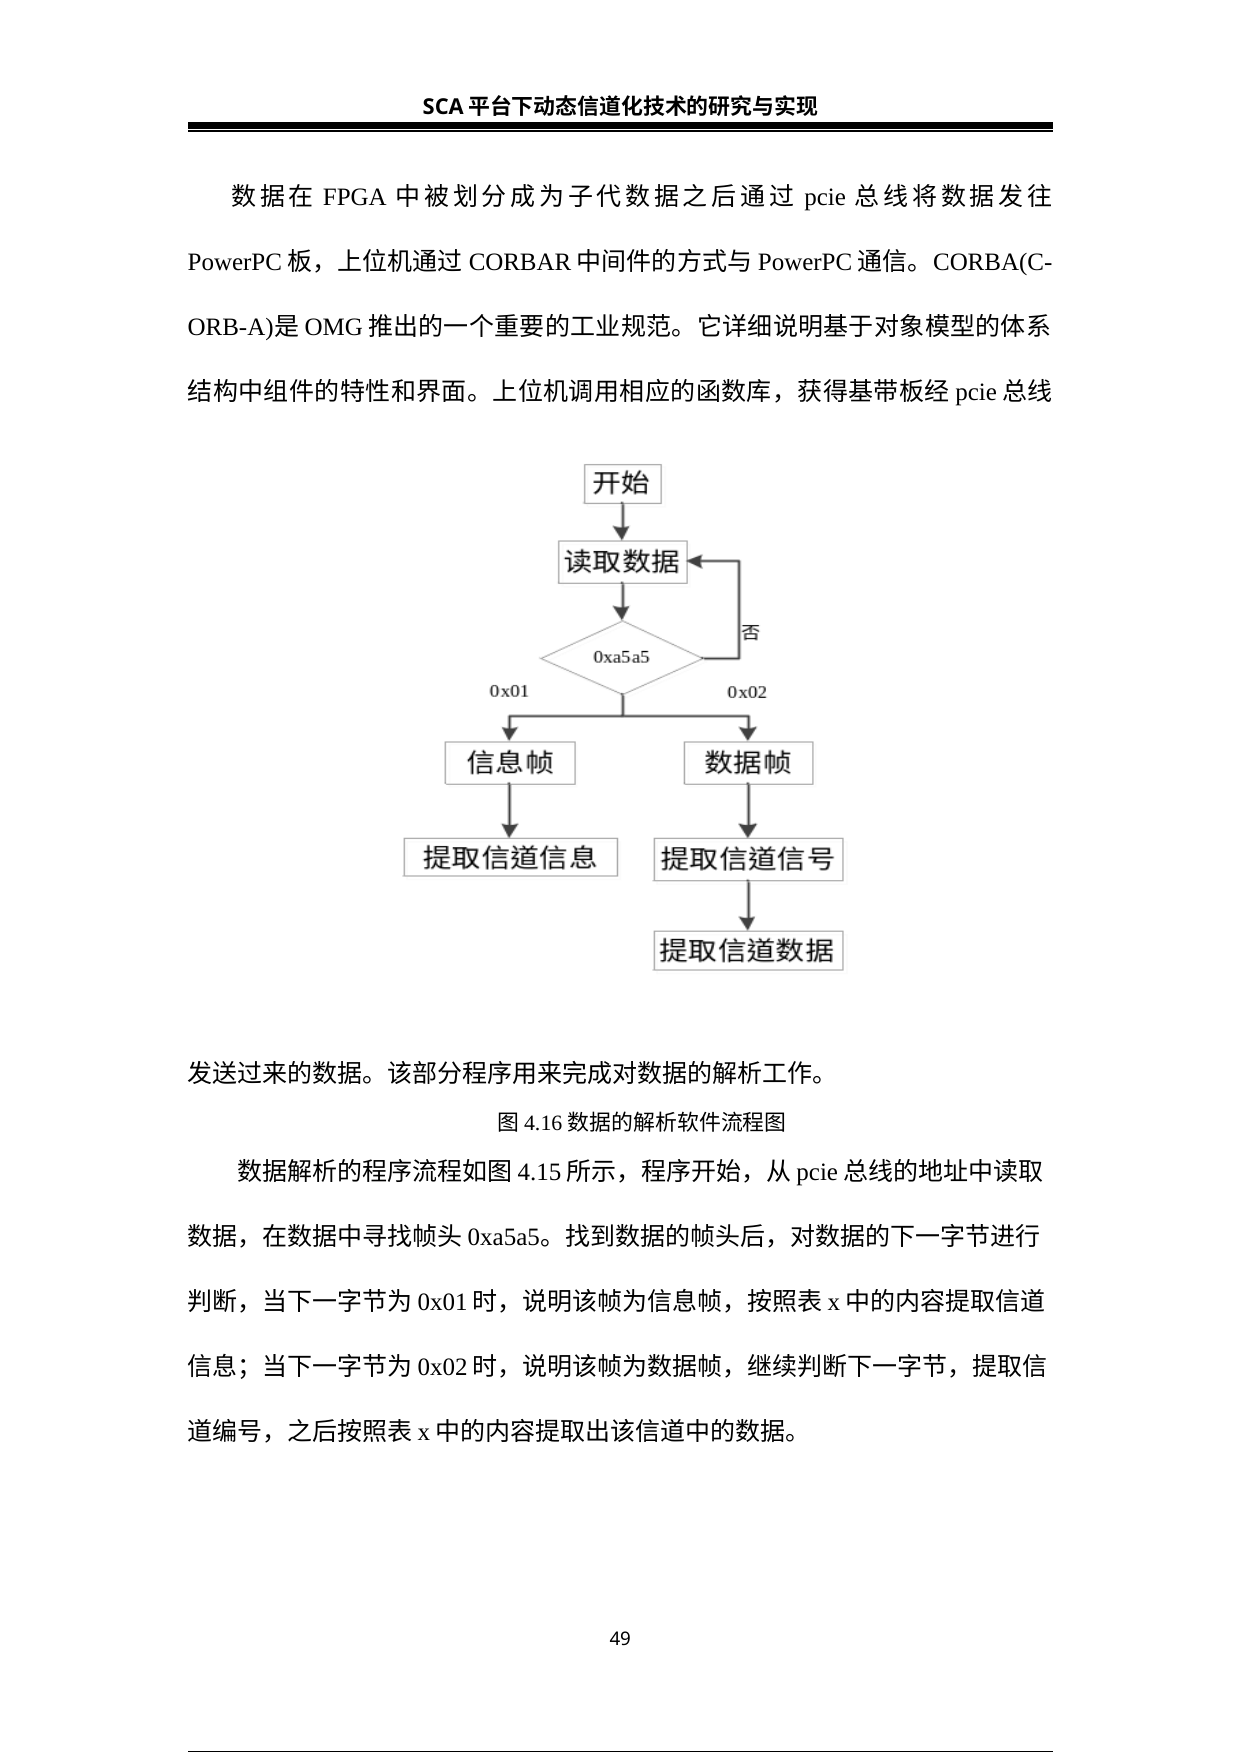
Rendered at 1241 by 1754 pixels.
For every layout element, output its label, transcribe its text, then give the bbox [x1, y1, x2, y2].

text 图4.16 数据的解析软件流程图 [187, 1104, 1053, 1137]
text 数据在FPGA中被划分成为子代数据之后通过pcie总线将数据发往PowerPC板，上位机通过CORBAR中间件的方式与PowerPC通信。CORBA(C-ORB-A)是OMG推出的一个重要的工业规范。它详细说明基于对象模型的体系结构中组件的特性和界面。上位机调用相应的函数库，获得基带板经pcie总线发送过来的数据。该部分程序用来完成对数据的解析工作。 [187, 162, 1053, 1104]
text 数据解析的程序流程如图4.15所示，程序开始，从pcie总线的地址中读取数据，在数据中寻找帧头0xa5a5。找到数据的帧头后，对数据的下一字节进行判断，当下一字节为0x01时，说明该帧为信息帧，按照表x中的内容提取信道信息；当下一字节为0x02时，说明该帧为数据帧，继续判断下一字节，提取信道编号，之后按照表x中的内容提取出该信道中的数据。 [187, 1137, 1053, 1462]
